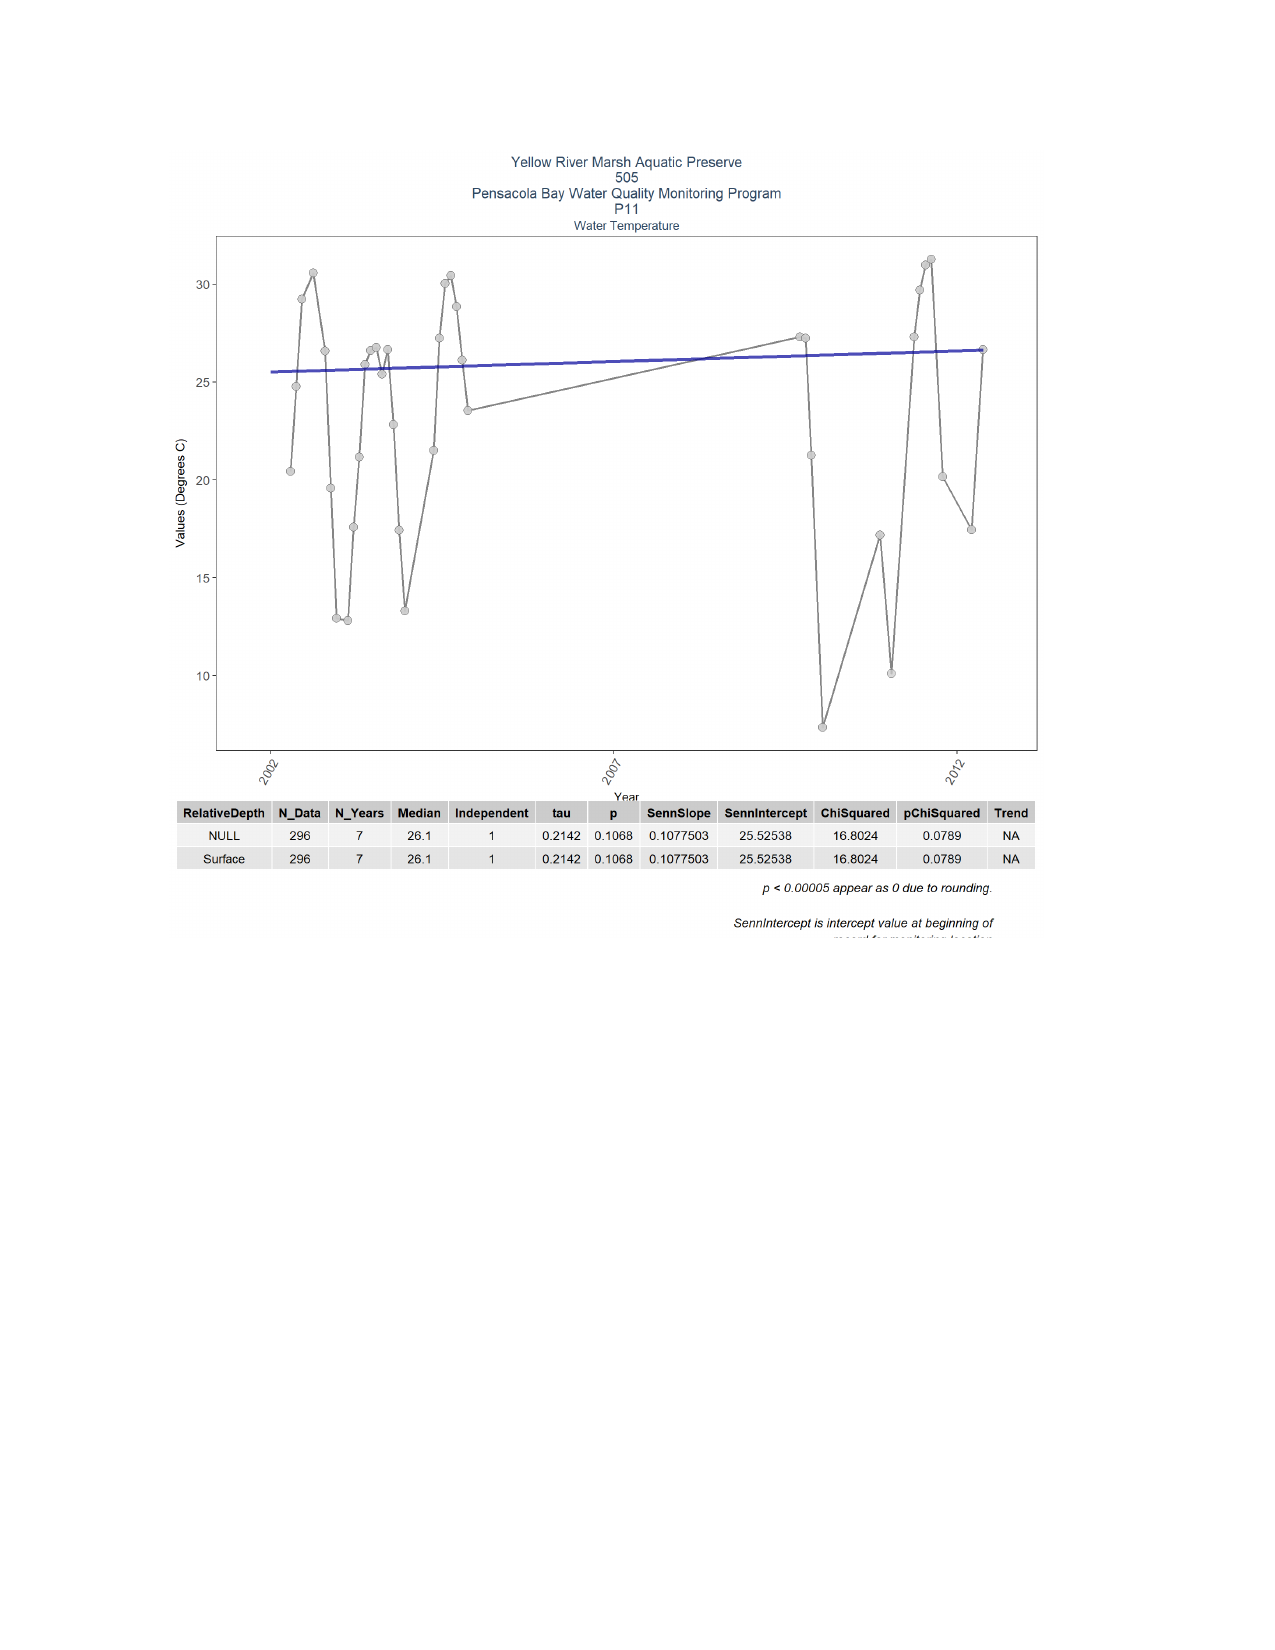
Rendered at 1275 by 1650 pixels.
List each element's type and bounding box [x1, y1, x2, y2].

picture [168, 150, 1044, 938]
